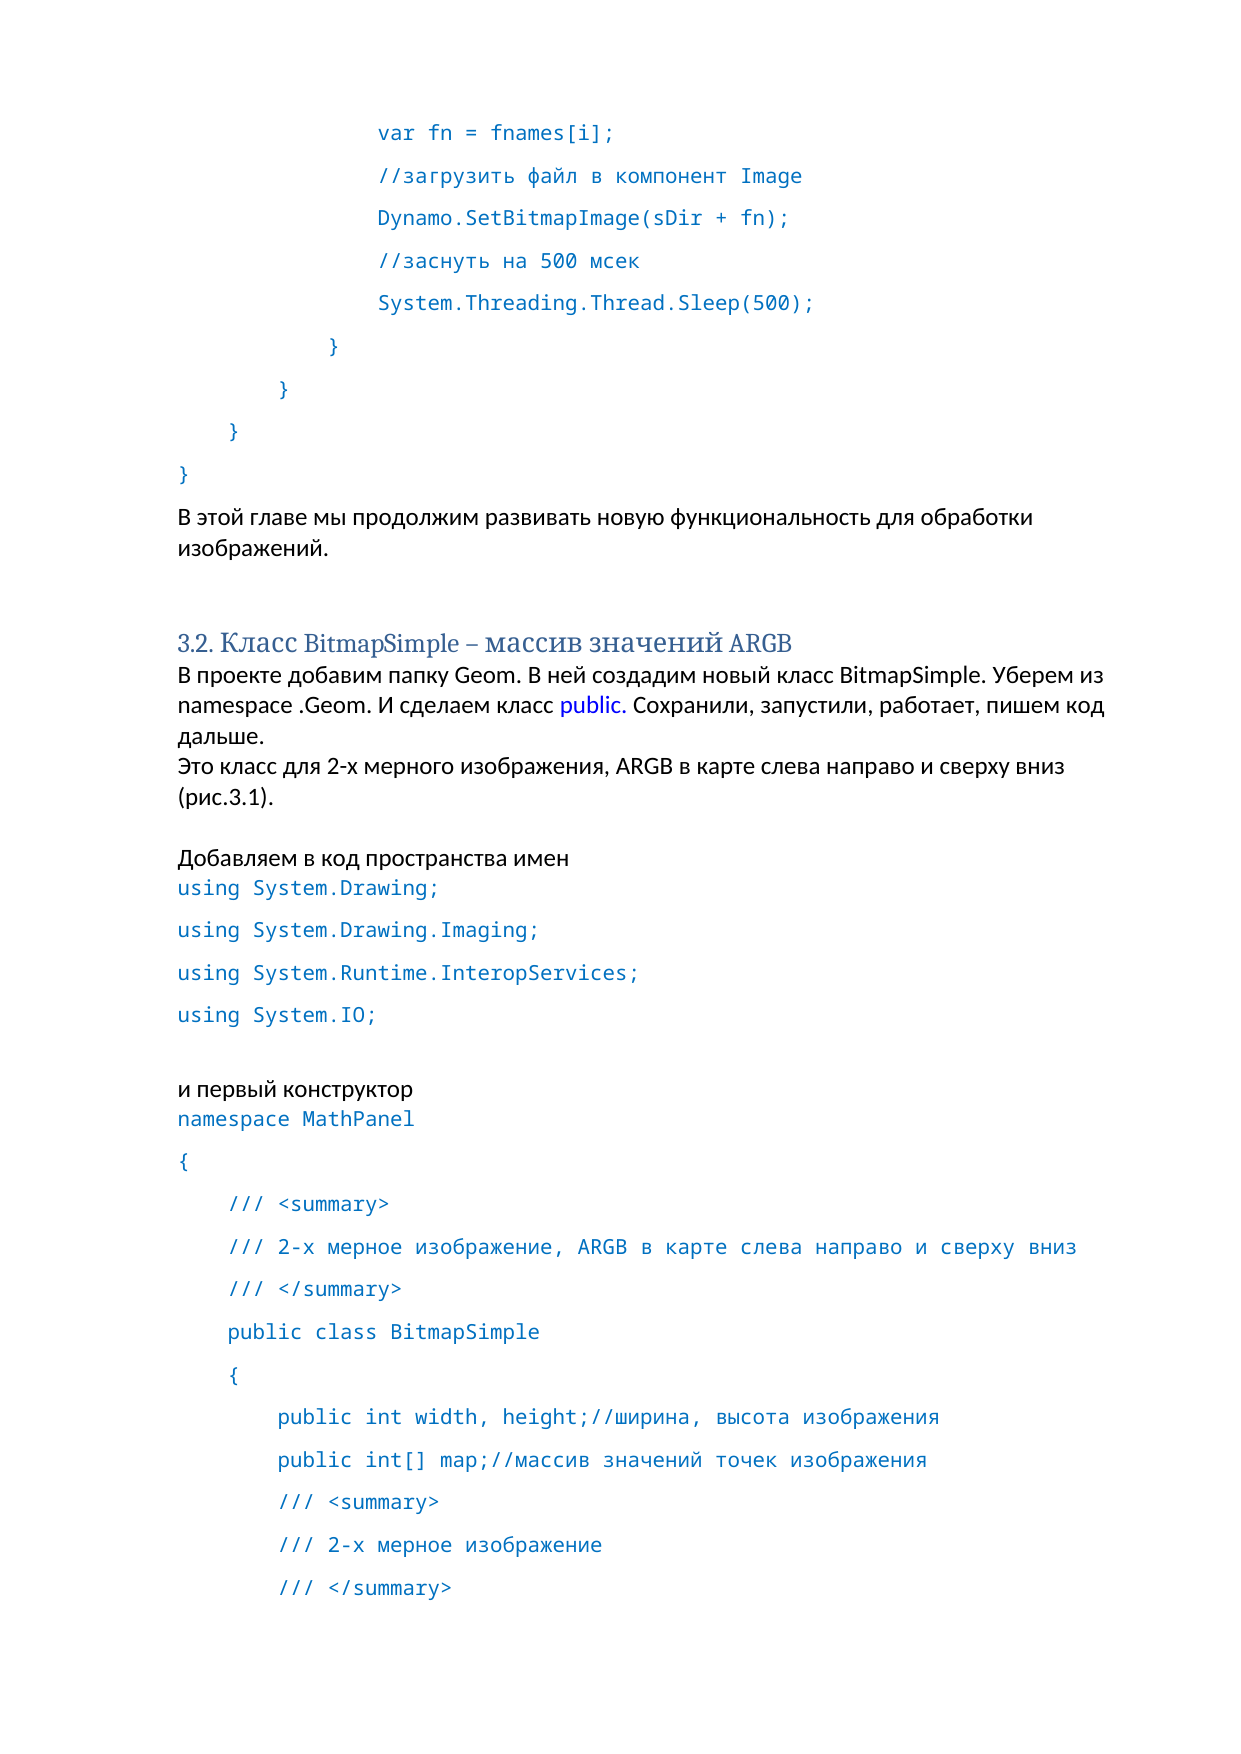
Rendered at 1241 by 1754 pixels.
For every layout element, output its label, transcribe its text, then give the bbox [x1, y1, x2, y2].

text В проекте добавим папку Geom. В ней создадим новый класс BitmapSimple. Уберем из namespace .Geom. И сделаем класс public. Сохранили, запустили, работает, пишем код дальше. [177, 659, 1152, 751]
text //загрузить файл в компонент Image [177, 161, 1152, 189]
text namespace MathPanel [177, 1104, 1152, 1132]
text } [177, 459, 1152, 487]
text Добавляем в код пространства имен [177, 842, 1152, 873]
text /// 2-х мерное изображение, ARGB в карте слева направо и сверху вниз [177, 1232, 1152, 1260]
text и первый конструктор [177, 1073, 1152, 1104]
text } [177, 374, 1152, 402]
text } [177, 416, 1152, 445]
text /// </summary> [177, 1274, 1152, 1303]
subtitle 3.2. Класс BitmapSimple – массив значений ARGB [177, 628, 1152, 659]
text //заснуть на 500 мсек [177, 246, 1152, 274]
text using System.Runtime.InteropServices; [177, 958, 1152, 986]
text public int width, height;//ширина, высота изображения [177, 1402, 1152, 1431]
text В этой главе мы продолжим развивать новую функциональность для обработки изображений. [177, 502, 1152, 563]
text /// <summary> [177, 1189, 1152, 1218]
text /// 2-х мерное изображение [177, 1530, 1152, 1558]
text using System.IO; [177, 1000, 1152, 1029]
text System.Threading.Thread.Sleep(500); [177, 288, 1152, 317]
text var fn = fnames[i]; [177, 118, 1152, 147]
text public int[] map;//массив значений точек изображения [177, 1445, 1152, 1473]
text { [177, 1360, 1152, 1388]
text using System.Drawing; [177, 873, 1152, 901]
text /// </summary> [177, 1573, 1152, 1601]
text { [177, 1147, 1152, 1175]
text public class BitmapSimple [177, 1317, 1152, 1346]
text using System.Drawing.Imaging; [177, 915, 1152, 944]
text } [177, 331, 1152, 359]
text Это класс для 2-х мерного изображения, ARGB в карте слева направо и сверху вниз (рис.3.1). [177, 751, 1152, 812]
text Dynamo.SetBitmapImage(sDir + fn); [177, 203, 1152, 232]
text /// <summary> [177, 1487, 1152, 1516]
